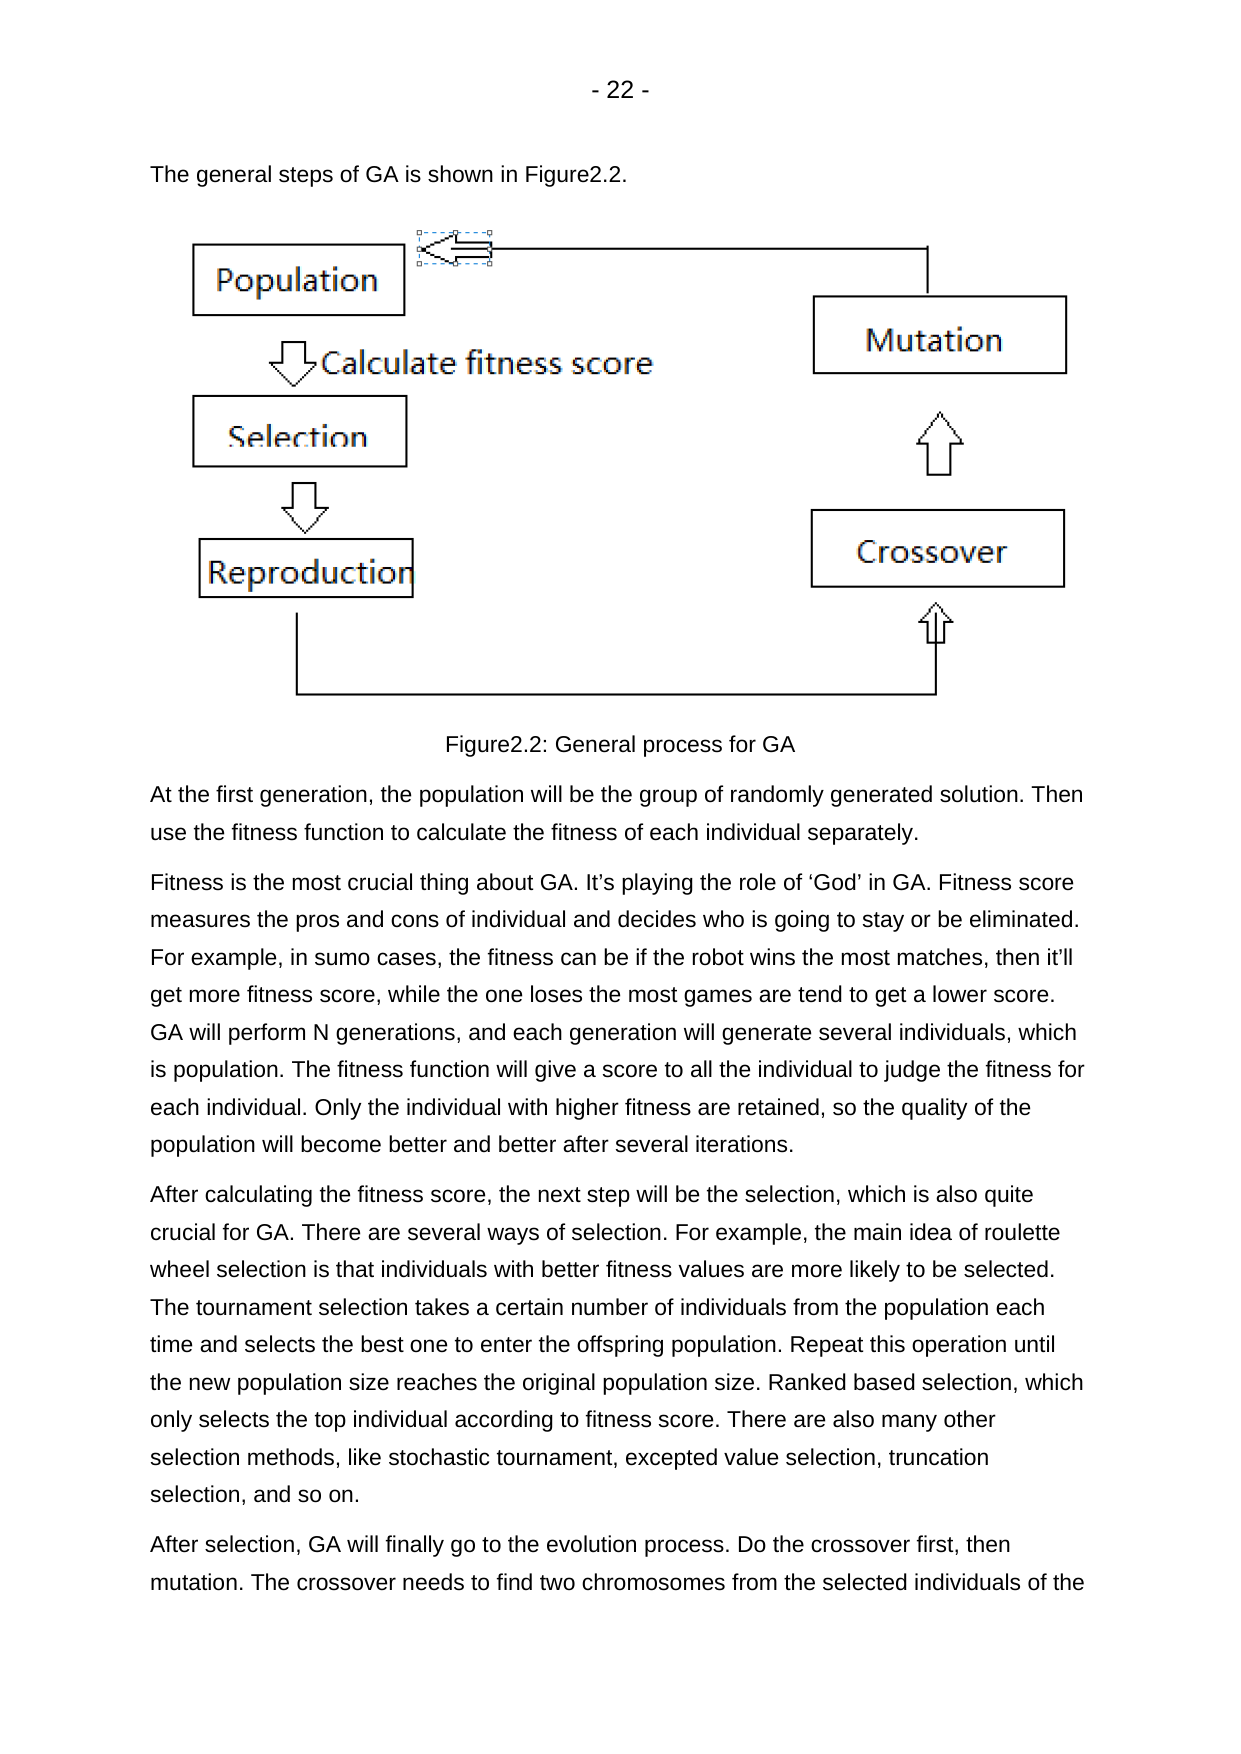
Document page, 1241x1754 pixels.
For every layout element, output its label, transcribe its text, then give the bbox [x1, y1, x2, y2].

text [150, 1520, 1090, 1595]
text Fitness is the most crucial thing about GA. It’s playing the role of ‘God’ in GA. Fitness score measures the pros and cons of individual and decides who is going to stay or be eliminated. For example, in sumo cases, the fitness can be if the robot wins the most matches, then it’ll get more fitness score, while the one loses the most games are tend to get a lower score. GA will perform N generations, and each generation will generate several individuals, which is population. The fitness function will give a score to all the individual to judge the fitness for each individual. Only the individual with higher fitness are retained, so the quality of the population will become better and better after several iterations. [150, 857, 1090, 1157]
text The general steps of GA is shown in Figure2.2. [150, 150, 1090, 187]
text Figure2.2: General process for GA [150, 720, 1090, 757]
picture [150, 200, 1091, 708]
text At the first generation, the population will be the group of randomly generated solution. Then use the fitness function to calculate the fitness of each individual separately. [150, 770, 1090, 845]
text After calculating the fitness score, the next step will be the selection, which is also quite crucial for GA. There are several ways of selection. For example, the main idea of roulette wheel selection is that individuals with better fitness values are more likely to be selected. The tournament selection takes a certain number of individuals from the population each time and selects the best one to enter the offspring population. Repeat this operation until the new population size reaches the original population size. Ranked based selection, which only selects the top individual according to fitness score. There are also many other selection methods, like stochastic tournament, excepted value selection, truncation selection, and so on. [150, 1170, 1090, 1507]
